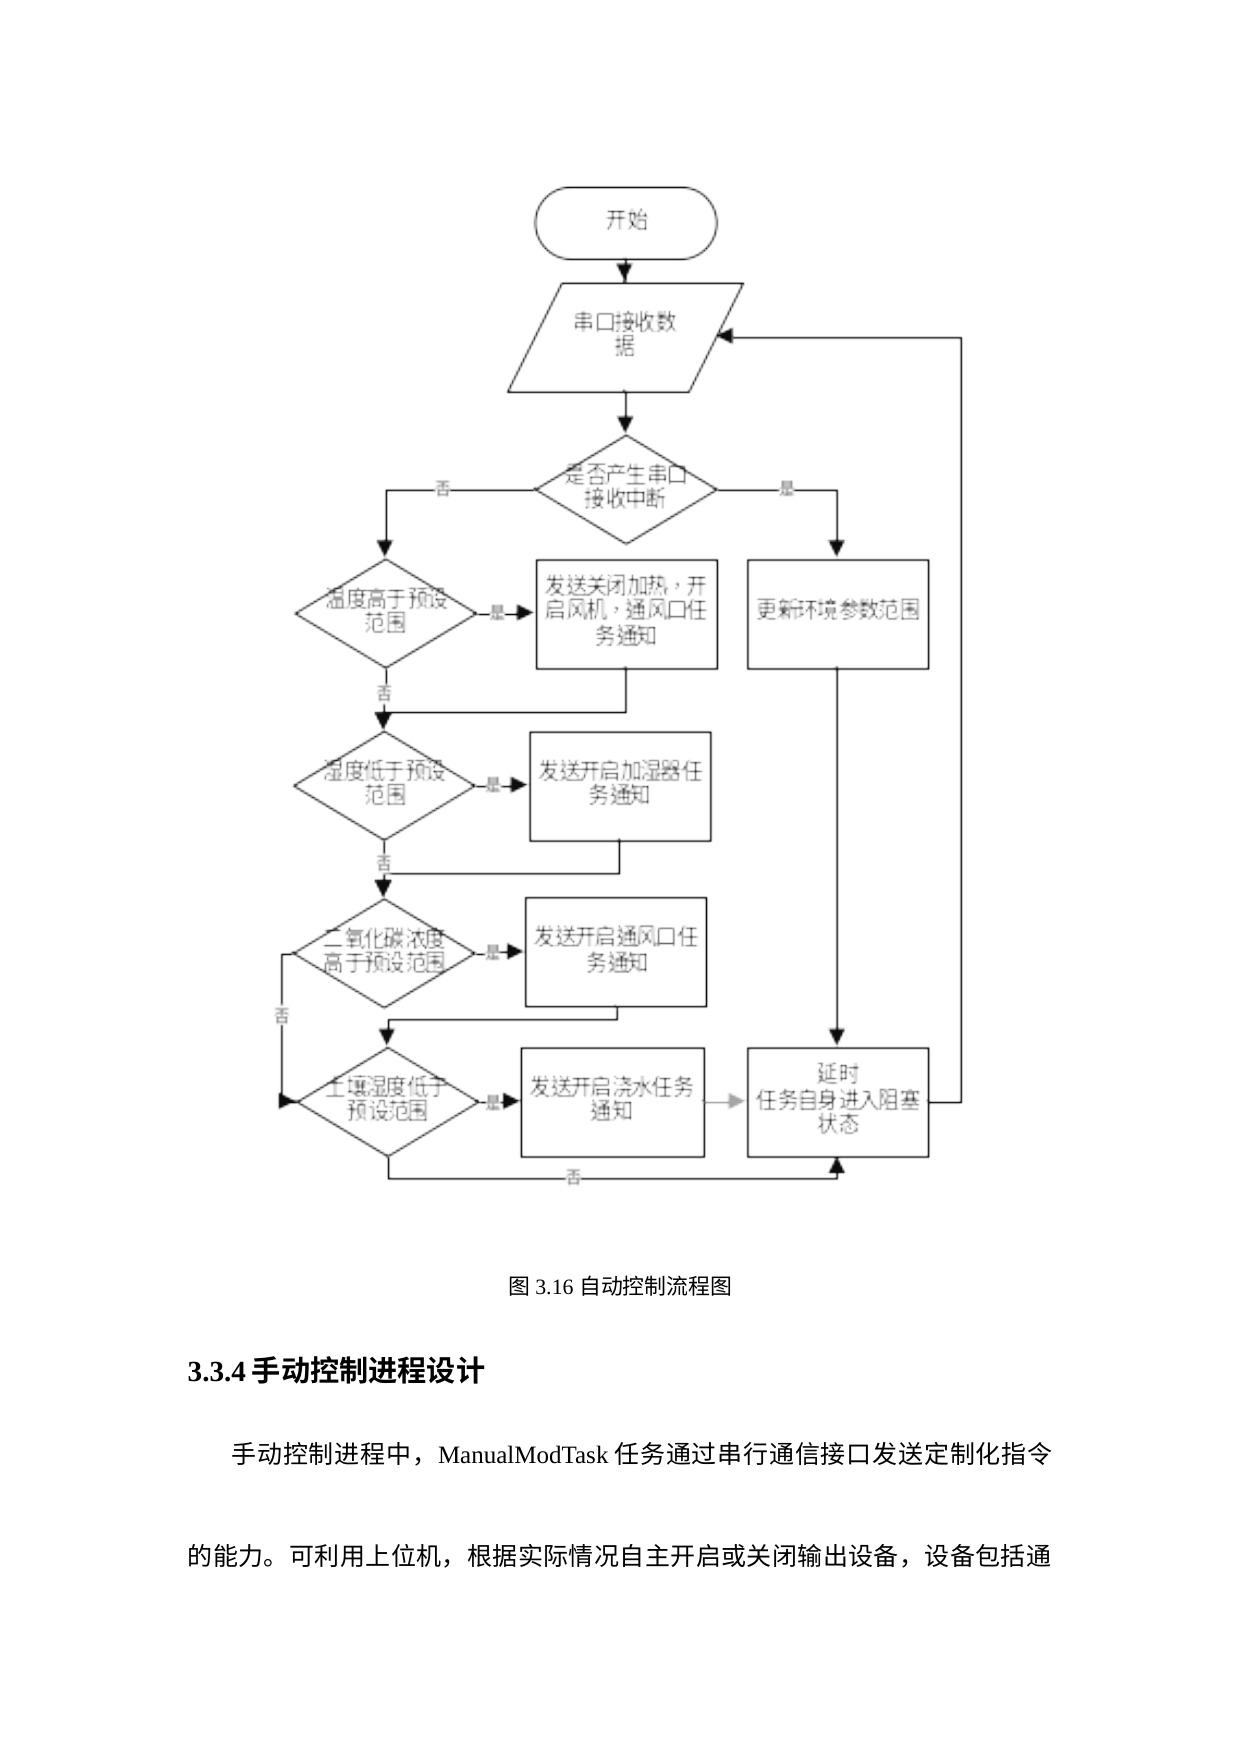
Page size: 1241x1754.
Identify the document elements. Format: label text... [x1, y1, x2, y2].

text 图 3.16 自动控制流程图 [187, 1267, 1053, 1301]
text 3.3.4手动控制进程设计 [187, 1334, 1053, 1402]
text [187, 1419, 1053, 1589]
